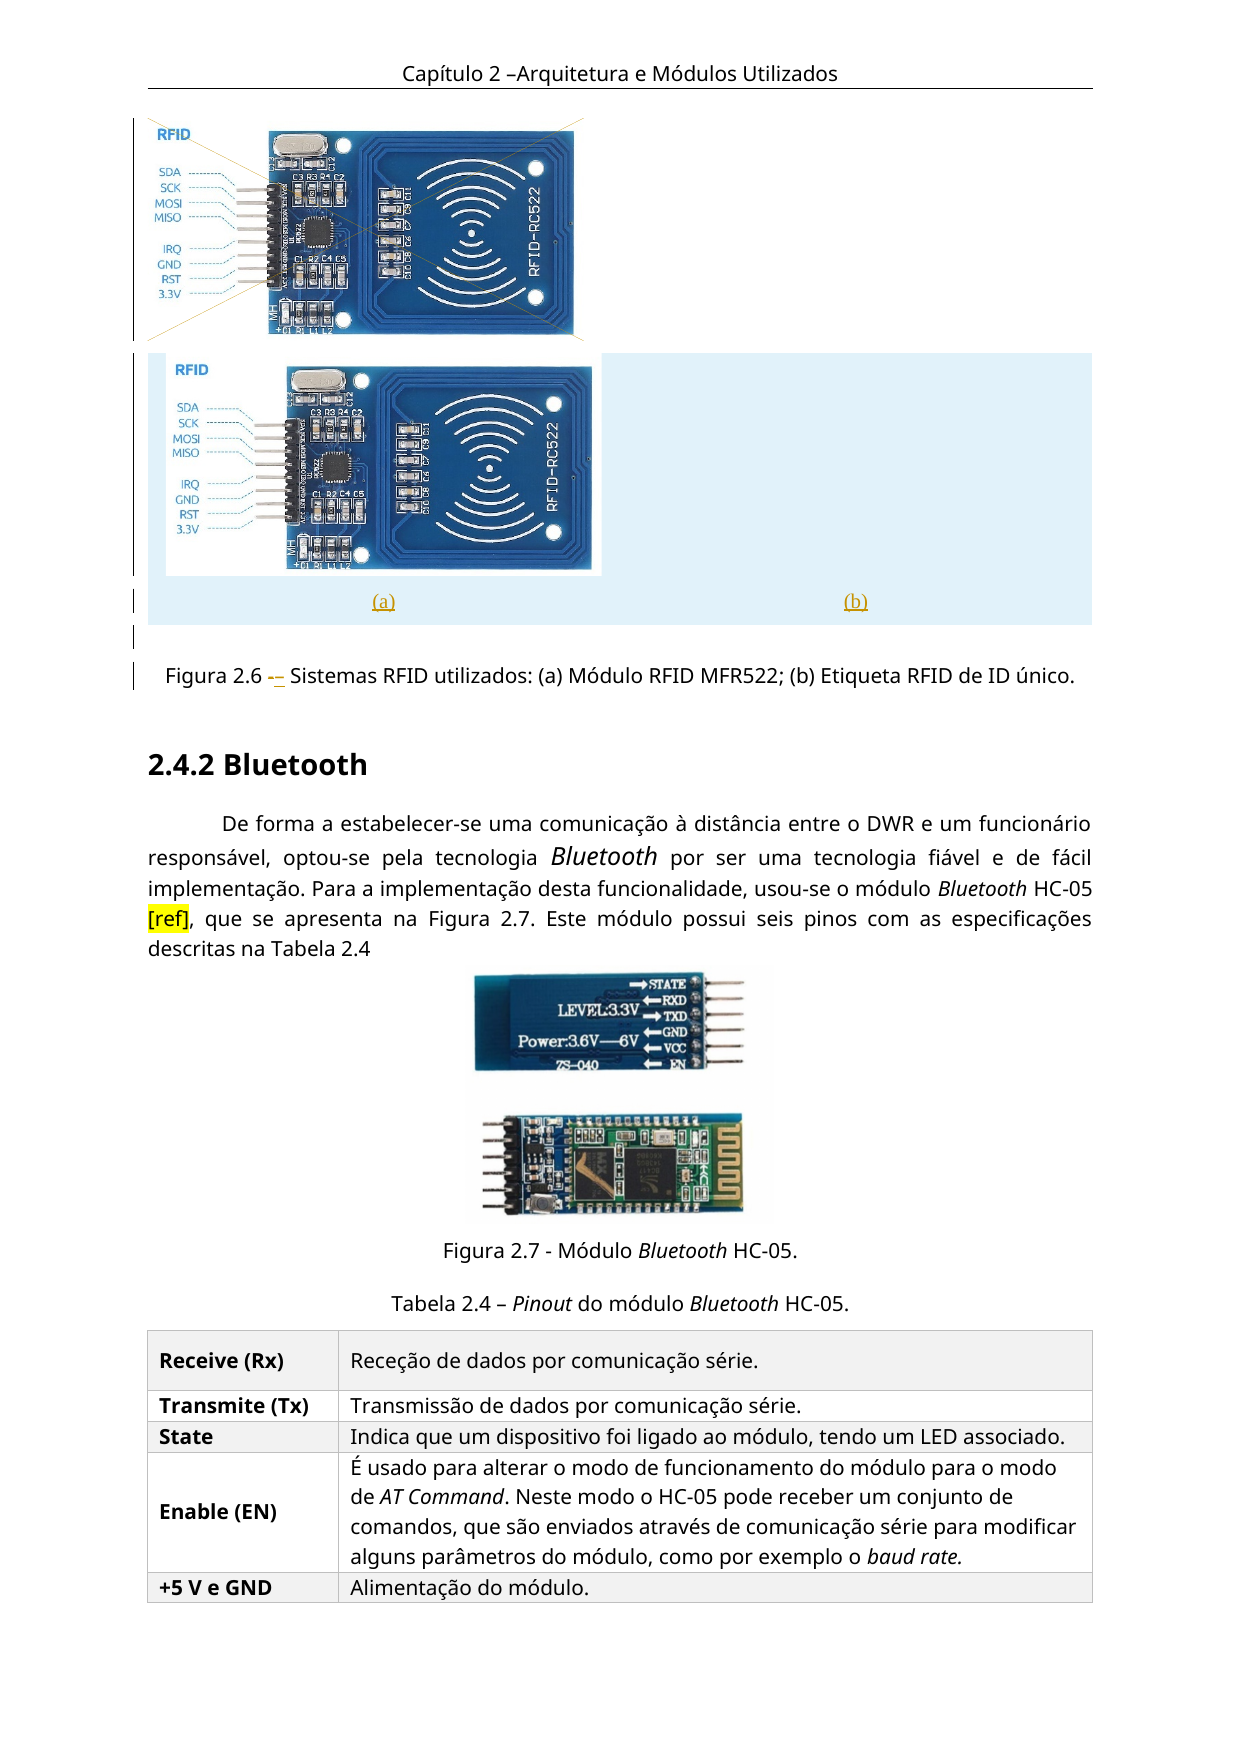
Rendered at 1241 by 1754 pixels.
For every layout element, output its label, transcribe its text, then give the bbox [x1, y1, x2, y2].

table_cell +5 V e GND [148, 1573, 338, 1602]
picture [165, 353, 602, 576]
table_cell Transmissão de dados por comunicação série. [339, 1391, 1092, 1421]
table_cell Transmite (Tx) [148, 1391, 338, 1421]
subtitle Bluetooth [148, 744, 1092, 784]
text Figura 2.4 Sistemas RFID utilizados: (a) Módulo RFID MFR522; (b) Etiqueta RFID de ID único. [148, 662, 1092, 690]
table_header Receção de dados por comunicação série. [339, 1331, 1092, 1390]
text Tabela 2.4 – Pinout do módulo Bluetooth HC-05. [148, 1289, 1092, 1318]
table_cell Alimentação do módulo. [339, 1573, 1092, 1602]
picture [150, 118, 581, 228]
picture [150, 230, 581, 341]
table_cell State [148, 1422, 338, 1452]
table_cell Enable (EN) [148, 1453, 338, 1572]
table_cell Indica que um dispositivo foi ligado ao módulo, tendo um LED associado. [339, 1422, 1092, 1452]
picture [147, 119, 364, 340]
table_header Receive (Rx) [148, 1331, 338, 1390]
table_cell É usado para alterar o modo de funcionamento do módulo para o modo de AT Command. Neste modo o HC-05 pode receber um conjunto de comandos, que são enviados através de comunicação série para modificar alguns parâmetros do módulo, como por exemplo o baud rate. [339, 1453, 1092, 1572]
picture [367, 119, 584, 340]
picture [464, 965, 775, 1224]
